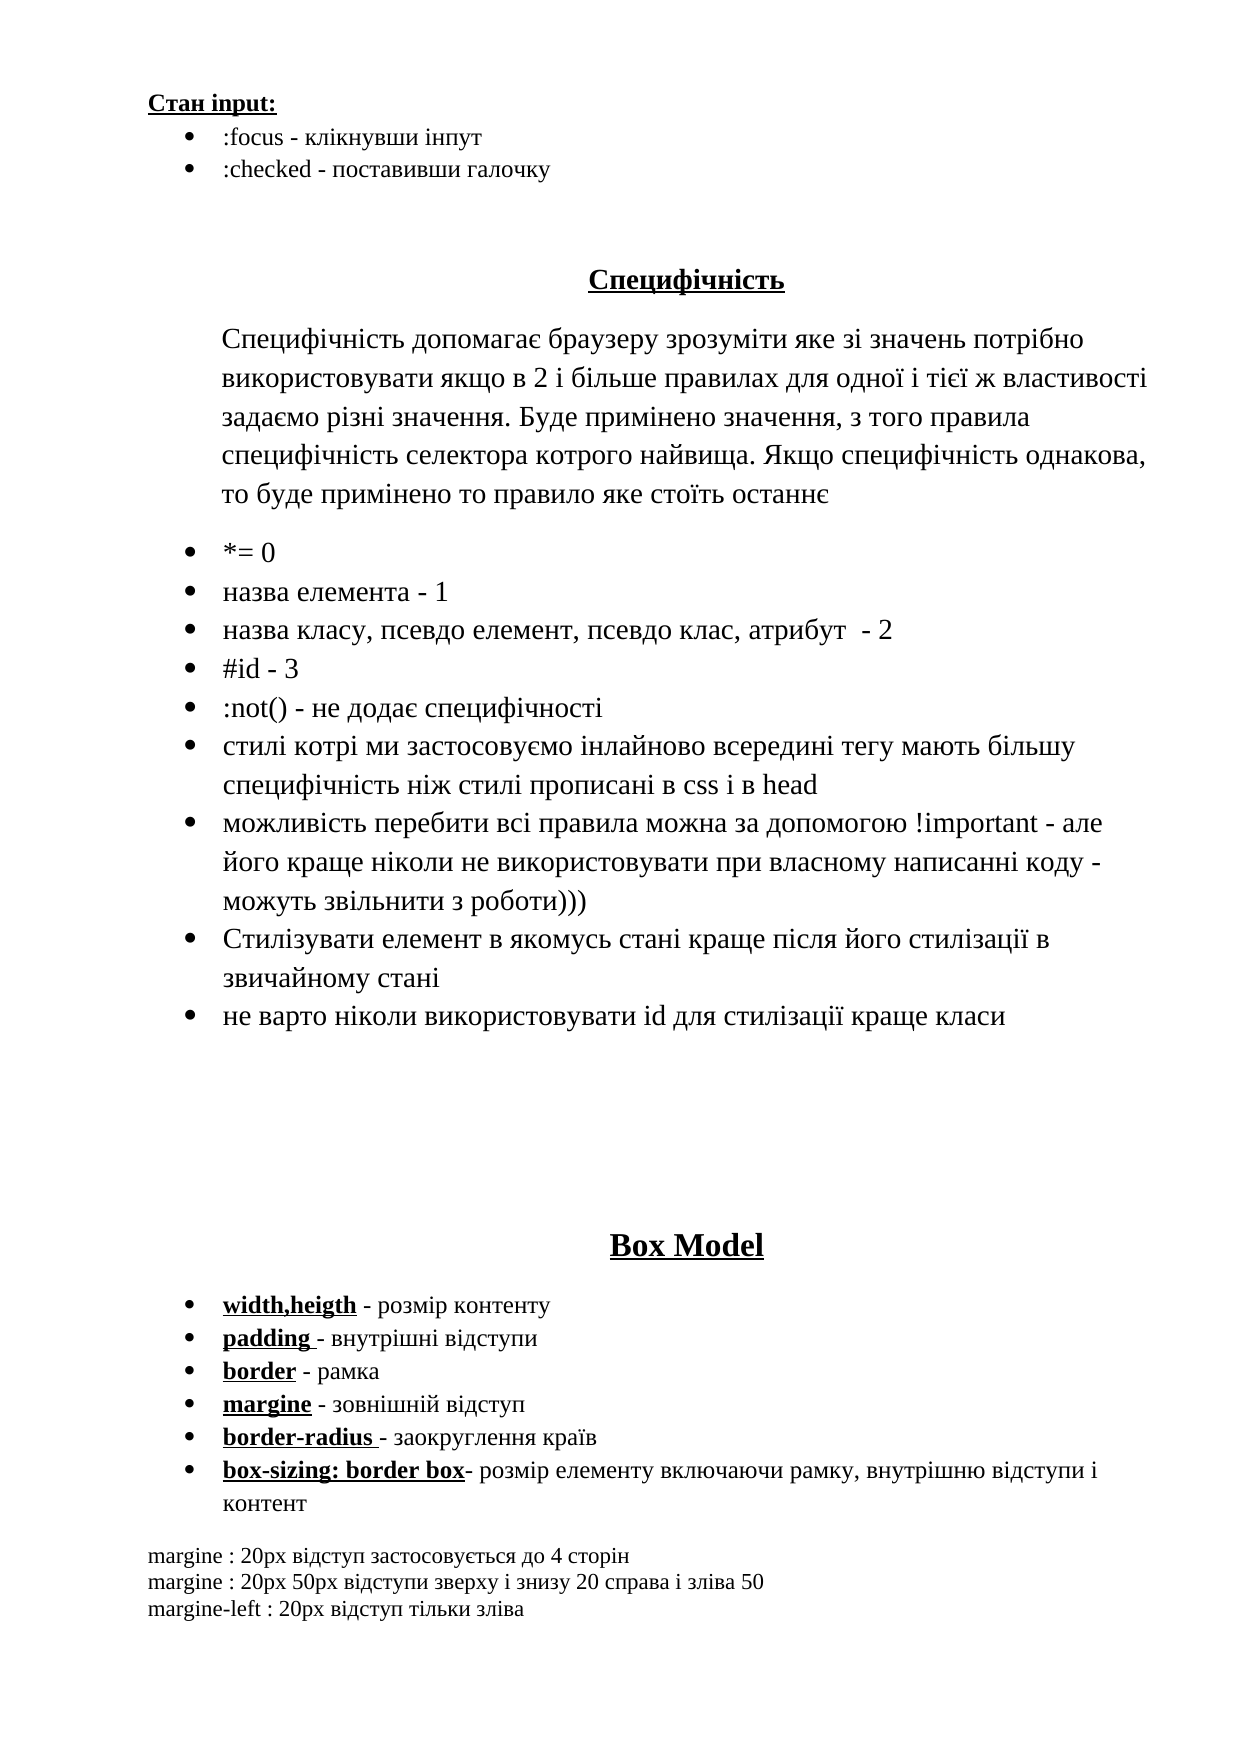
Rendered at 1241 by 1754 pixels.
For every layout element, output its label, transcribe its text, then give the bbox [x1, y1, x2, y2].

list border - рамка [185, 1356, 1152, 1385]
list :checked - поставивши галочку [185, 154, 1152, 183]
list #id - 3 [185, 651, 1152, 685]
list стилі котрі ми застосовуємо інлайново всередині тегу мають більшу специфічність ніж стилі прописані в css і в head [185, 728, 1152, 801]
list :not() - не додає специфічності [185, 690, 1152, 723]
list width,heigth - розмір контенту [185, 1290, 1152, 1319]
list не варто ніколи використовувати id для стилізації краще класи [185, 998, 1152, 1032]
text Специфічність [221, 262, 1152, 296]
text margine-left : 20px відступ тільки зліва [148, 1595, 1152, 1621]
text margine : 20px відступ застосовується до 4 сторін [148, 1542, 1152, 1568]
list margine - зовнішній відступ [185, 1389, 1152, 1418]
text margine : 20px 50px відступи зверху і знизу 20 справа і зліва 50 [148, 1568, 1152, 1595]
list Стан input: [148, 88, 1152, 117]
list :focus - клікнувши інпут [185, 122, 1152, 150]
list box-sizing: border box- розмір елементу включаючи рамку, внутрішню відступи і контент [185, 1455, 1152, 1517]
list назва елемента - 1 [185, 574, 1152, 607]
list padding - внутрішні відступи [185, 1323, 1152, 1352]
text Специфічність допомагає браузеру зрозуміти яке зі значень потрібно використовувати якщо в 2 і більше правилах для одної і тієї ж властивості задаємо різні значення. Буде примінено значення, з того правила специфічність селектора котрого найвища. Якщо специфічність однакова, то буде примінено то правило яке стоїть останнє [221, 322, 1152, 509]
list *= 0 [185, 535, 1152, 569]
text Box Model [221, 1225, 1152, 1263]
list назва класу, псевдо елемент, псевдо клас, атрибут - 2 [185, 612, 1152, 646]
list border-radius - заокруглення країв [185, 1422, 1152, 1451]
list Стилізувати елемент в якомусь стані краще після його стилізації в звичайному стані [185, 921, 1152, 993]
list можливість перебити всі правила можна за допомогою !important - але його краще ніколи не використовувати при власному написанні коду - можуть звільнити з роботи))) [185, 806, 1152, 916]
